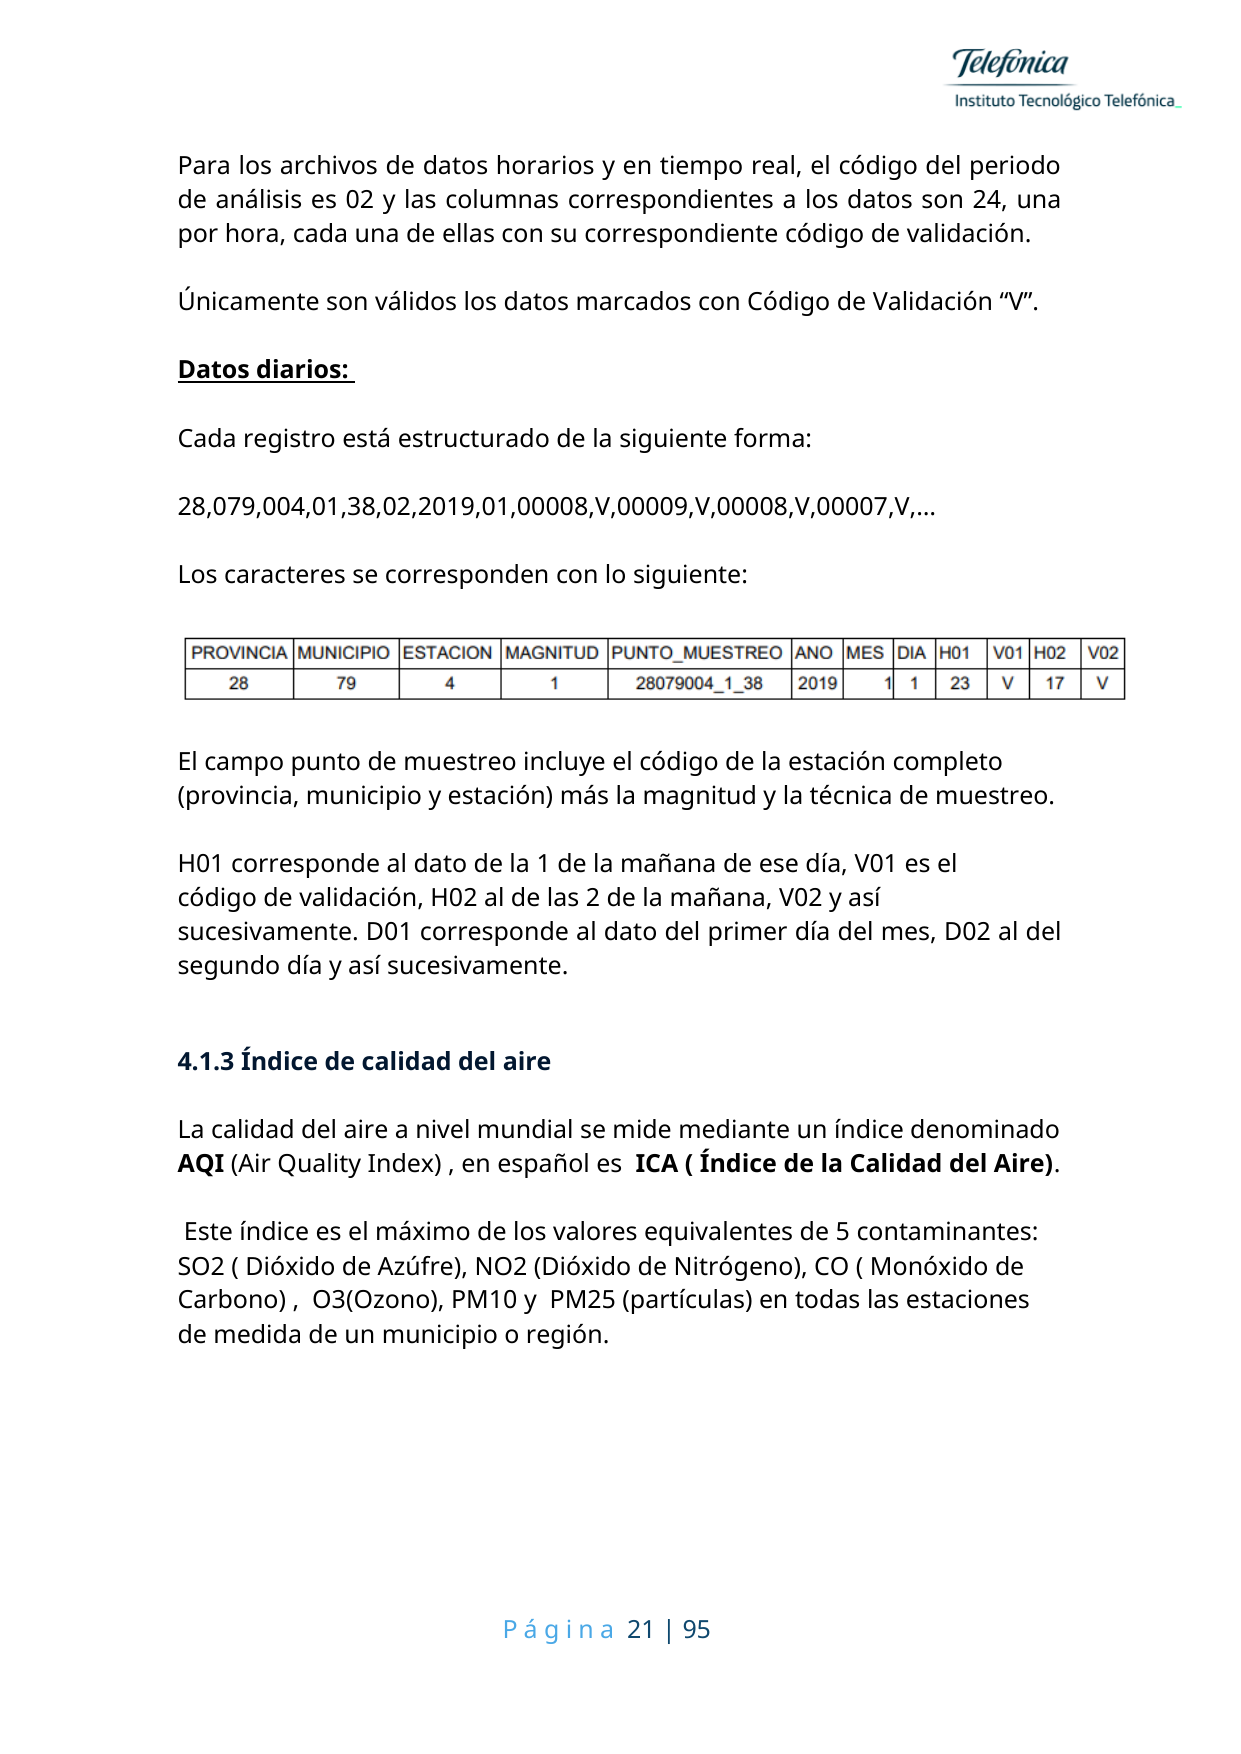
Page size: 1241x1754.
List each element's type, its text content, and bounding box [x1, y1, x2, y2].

text Para los archivos de datos horarios y en tiempo real, el código del periodo de análisis es 02 y las columnas correspondientes a los datos son 24, una por hora, cada una de ellas con su correspondiente código de validación. [177, 148, 1063, 250]
text La calidad del aire a nivel mundial se mide mediante un índice denominado AQI (Air Quality Index) , en español es ICA ( Índice de la Calidad del Aire). [177, 1112, 1063, 1180]
text El campo punto de muestreo incluye el código de la estación completo [177, 743, 1063, 777]
text (provincia, municipio y estación) más la magnitud y la técnica de muestreo. [177, 777, 1063, 812]
text Únicamente son válidos los datos marcados con Código de Validación “V”. [177, 284, 1063, 318]
text Cada registro está estructurado de la siguiente forma: [177, 420, 1063, 454]
text sucesivamente. D01 corresponde al dato del primer día del mes, D02 al del segundo día y así sucesivamente. [177, 914, 1063, 982]
text código de validación, H02 al de las 2 de la mañana, V02 y así [177, 880, 1063, 914]
subtitle 4.1.3 Índice de calidad del aire [177, 1044, 1063, 1078]
text Datos diarios: [177, 352, 1063, 386]
text Los caracteres se corresponden con lo siguiente: [177, 556, 1063, 624]
picture [892, 21, 1215, 128]
picture [177, 624, 1133, 710]
text Este índice es el máximo de los valores equivalentes de 5 contaminantes: SO2 ( Dióxido de Azúfre), NO2 (Dióxido de Nitrógeno), CO ( Monóxido de Carbono) , O3(Ozono), PM10 y PM25 (partículas) en todas las estaciones de medida de un municipio o región. [177, 1214, 1063, 1350]
text H01 corresponde al dato de la 1 de la mañana de ese día, V01 es el [177, 846, 1063, 880]
text 28,079,004,01,38,02,2019,01,00008,V,00009,V,00008,V,00007,V,… [177, 488, 1063, 522]
